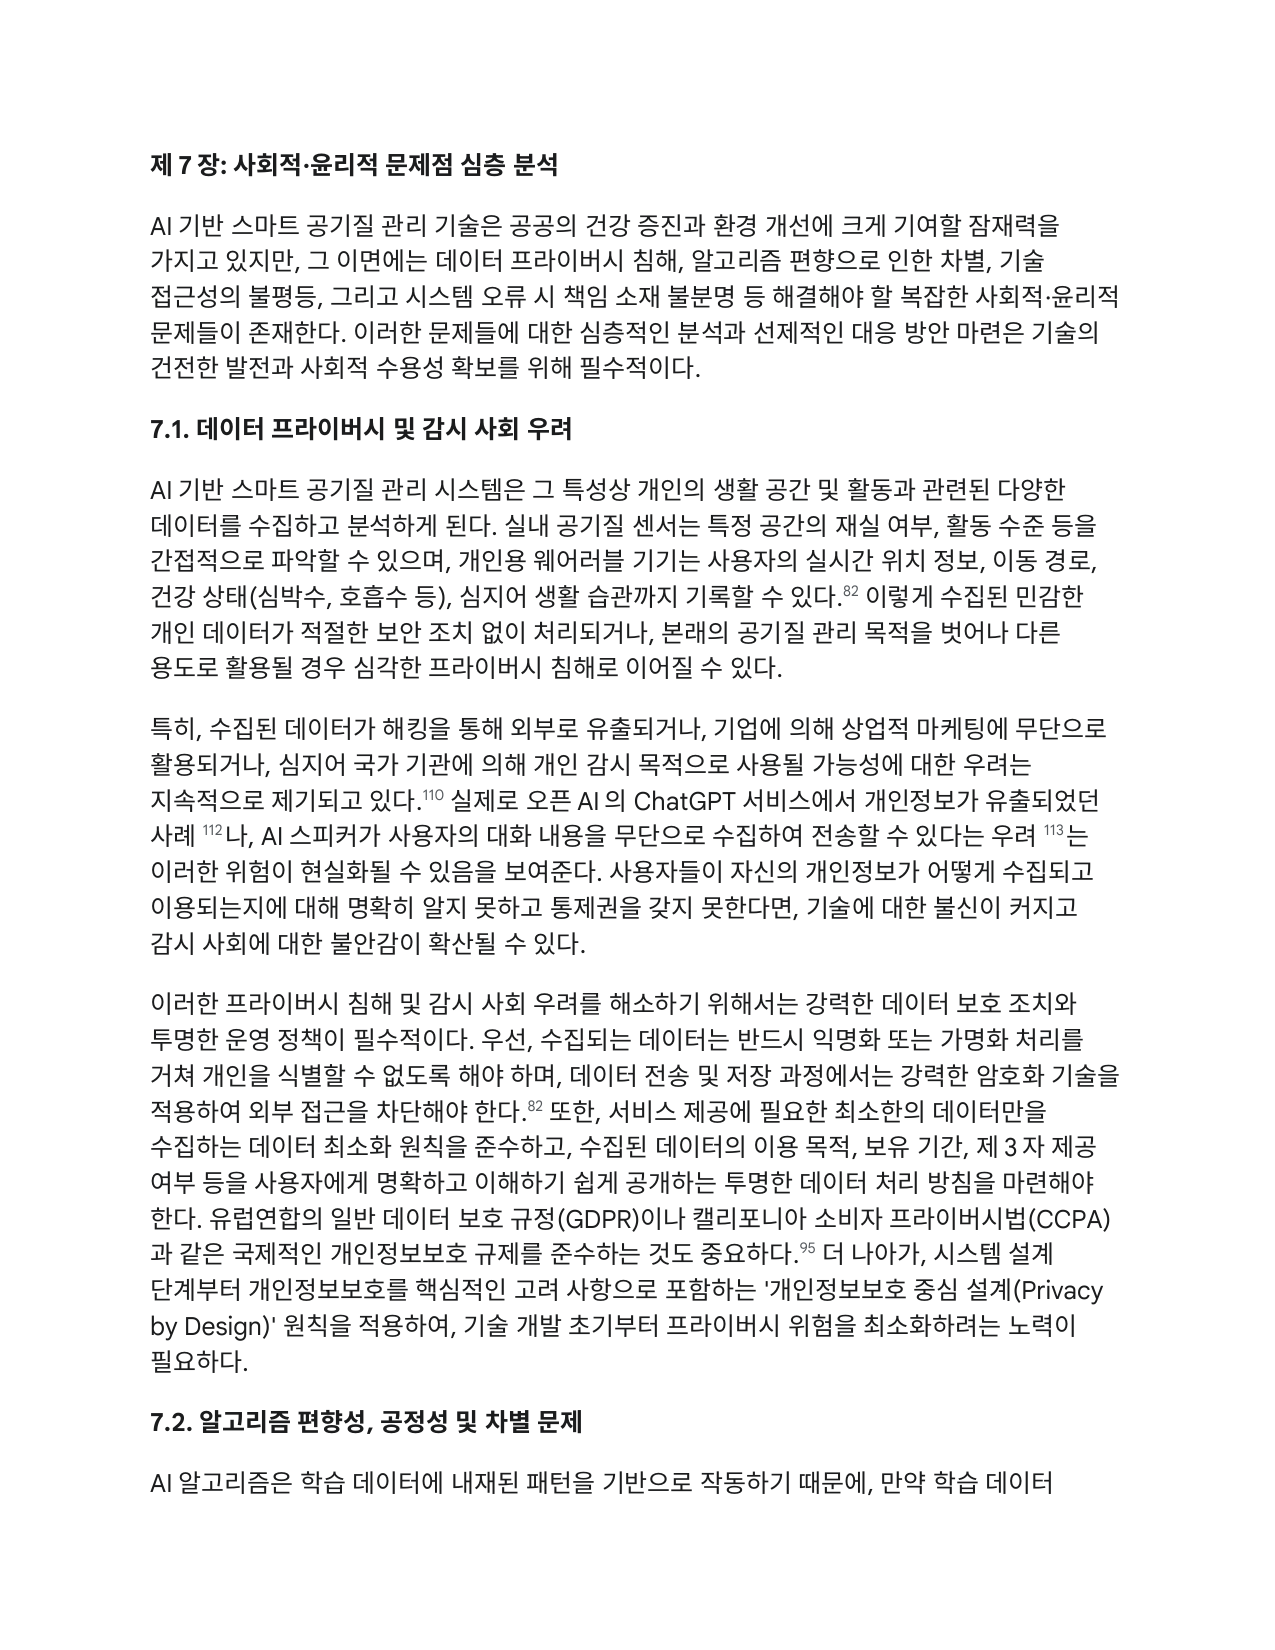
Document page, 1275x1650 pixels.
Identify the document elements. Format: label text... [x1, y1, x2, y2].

text 이러한 프라이버시 침해 및 감시 사회 우려를 해소하기 위해서는 강력한 데이터 보호 조치와 투명한 운영 정책이 필수적이다. 우선, 수집되는 데이터는 반드시 익명화 또는 가명화 처리를 거쳐 개인을 식별할 수 없도록 해야 하며, 데이터 전송 및 저장 과정에서는 강력한 암호화 기술을 적용하여 외부 접근을 차단해야 한다.82 또한, 서비스 제공에 필요한 최소한의 데이터만을 수집하는 데이터 최소화 원칙을 준수하고, 수집된 데이터의 이용 목적, 보유 기간, 제3자 제공 여부 등을 사용자에게 명확하고 이해하기 쉽게 공개하는 투명한 데이터 처리 방침을 마련해야 한다. 유럽연합의 일반 데이터 보호 규정(GDPR)이나 캘리포니아 소비자 프라이버시법(CCPA)과 같은 국제적인 개인정보보호 규제를 준수하는 것도 중요하다.95 더 나아가, 시스템 설계 단계부터 개인정보보호를 핵심적인 고려 사항으로 포함하는 '개인정보보호 중심 설계(Privacy by Design)' 원칙을 적용하여, 기술 개발 초기부터 프라이버시 위험을 최소화하려는 노력이 필요하다. [150, 989, 1125, 1378]
text AI 기반 스마트 공기질 관리 기술은 공공의 건강 증진과 환경 개선에 크게 기여할 잠재력을 가지고 있지만, 그 이면에는 데이터 프라이버시 침해, 알고리즘 편향으로 인한 차별, 기술 접근성의 불평등, 그리고 시스템 오류 시 책임 소재 불분명 등 해결해야 할 복잡한 사회적·윤리적 문제들이 존재한다. 이러한 문제들에 대한 심층적인 분석과 선제적인 대응 방안 마련은 기술의 건전한 발전과 사회적 수용성 확보를 위해 필수적이다. [150, 211, 1125, 385]
text AI 기반 스마트 공기질 관리 시스템은 그 특성상 개인의 생활 공간 및 활동과 관련된 다양한 데이터를 수집하고 분석하게 된다. 실내 공기질 센서는 특정 공간의 재실 여부, 활동 수준 등을 간접적으로 파악할 수 있으며, 개인용 웨어러블 기기는 사용자의 실시간 위치 정보, 이동 경로, 건강 상태(심박수, 호흡수 등), 심지어 생활 습관까지 기록할 수 있다.82 이렇게 수집된 민감한 개인 데이터가 적절한 보안 조치 없이 처리되거나, 본래의 공기질 관리 목적을 벗어나 다른 용도로 활용될 경우 심각한 프라이버시 침해로 이어질 수 있다. [150, 475, 1125, 685]
text 제7장: 사회적·윤리적 문제점 심층 분석 [150, 150, 1125, 181]
text 특히, 수집된 데이터가 해킹을 통해 외부로 유출되거나, 기업에 의해 상업적 마케팅에 무단으로 활용되거나, 심지어 국가 기관에 의해 개인 감시 목적으로 사용될 가능성에 대한 우려는 지속적으로 제기되고 있다.110 실제로 오픈AI의 ChatGPT 서비스에서 개인정보가 유출되었던 사례 112나, AI 스피커가 사용자의 대화 내용을 무단으로 수집하여 전송할 수 있다는 우려 113는 이러한 위험이 현실화될 수 있음을 보여준다. 사용자들이 자신의 개인정보가 어떻게 수집되고 이용되는지에 대해 명확히 알지 못하고 통제권을 갖지 못한다면, 기술에 대한 불신이 커지고 감시 사회에 대한 불안감이 확산될 수 있다. [150, 714, 1125, 960]
text 7.1. 데이터 프라이버시 및 감시 사회 우려 [150, 414, 1125, 446]
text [150, 1468, 1125, 1500]
text 7.2. 알고리즘 편향성, 공정성 및 차별 문제 [150, 1408, 1125, 1439]
